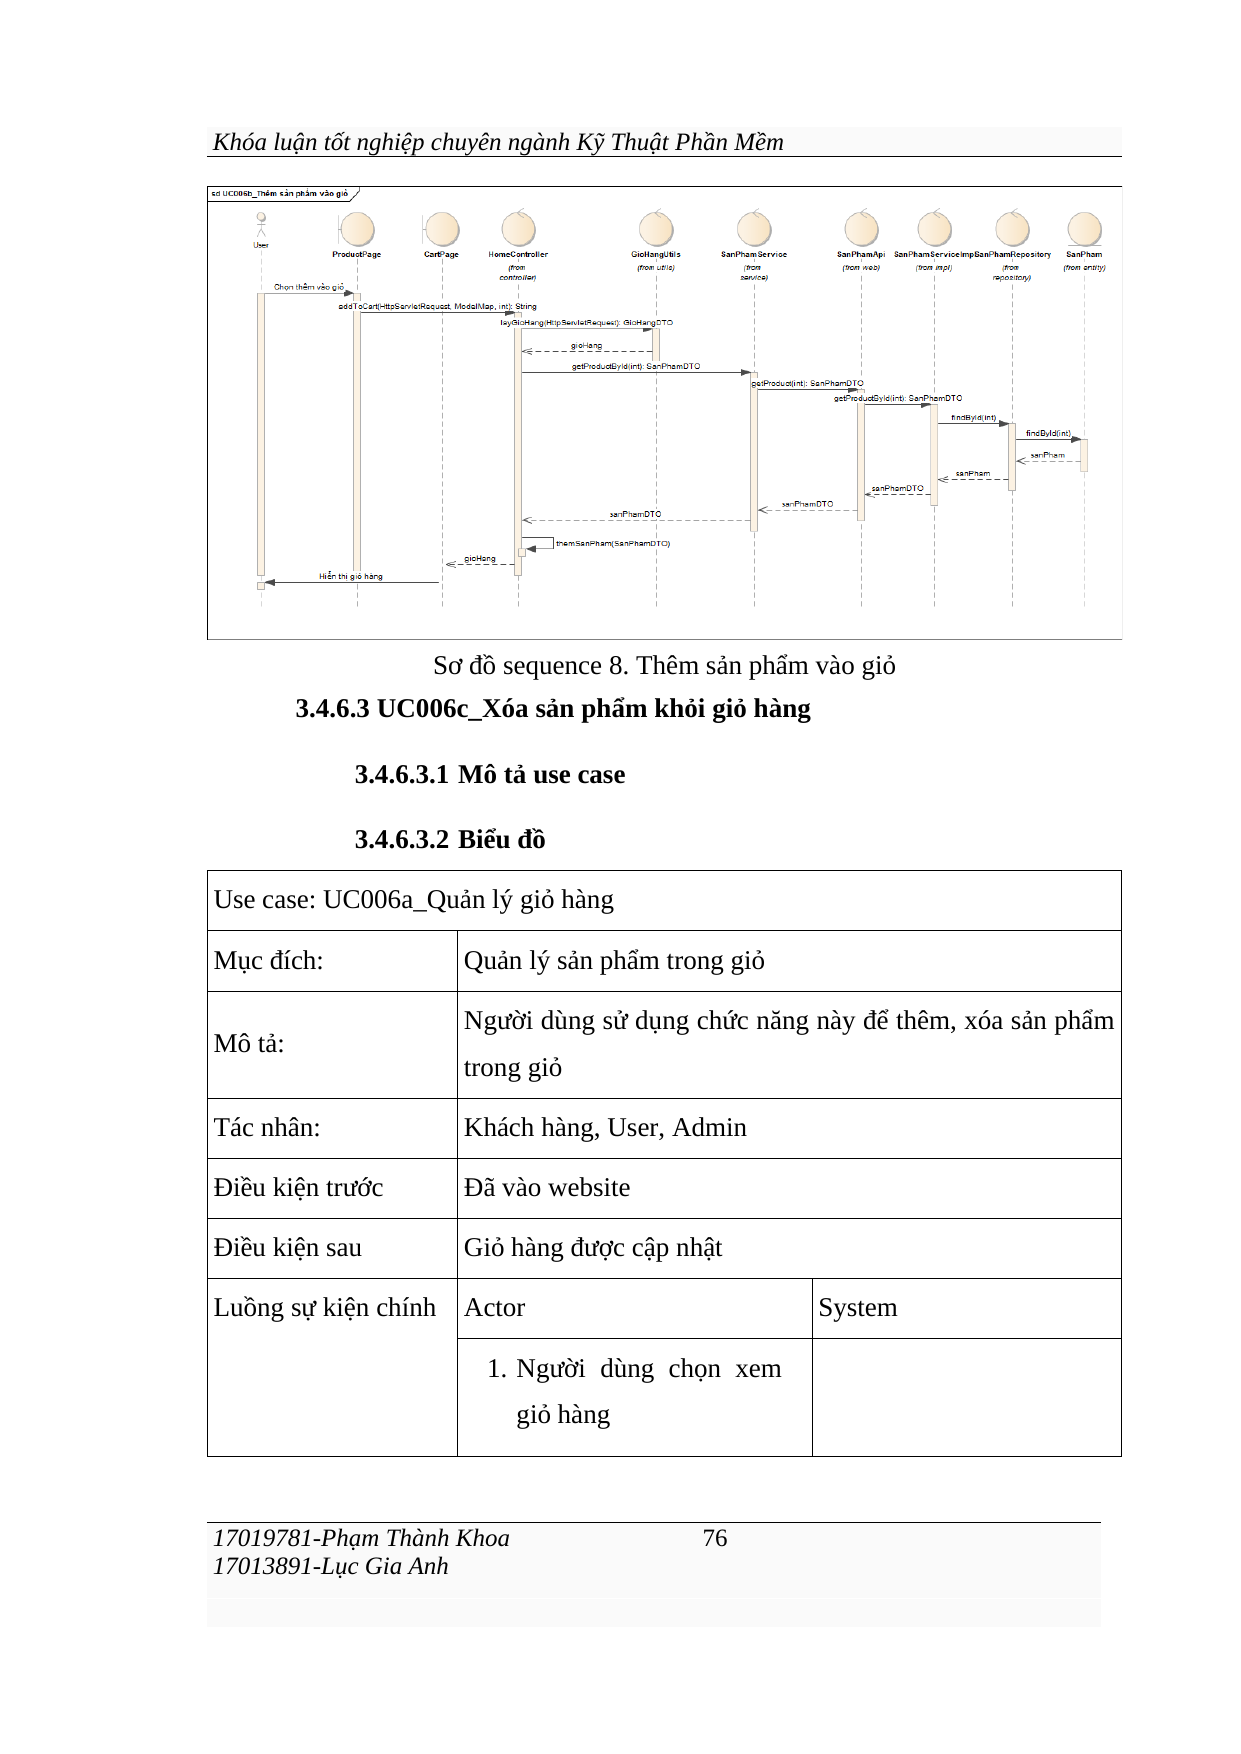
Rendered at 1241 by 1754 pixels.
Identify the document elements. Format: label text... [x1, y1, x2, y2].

table_cell Actor [458, 1279, 812, 1338]
table_cell Điều kiện sau [208, 1219, 457, 1278]
table_cell Tác nhân: [208, 1099, 457, 1158]
table_cell Mục đích: [208, 931, 457, 991]
table_cell Mô tả: [208, 992, 457, 1097]
text Sơ đồ sequence 8. Thêm sản phẩm vào giỏ [207, 649, 1122, 680]
subtitle UC006c_Xóa sản phẩm khỏi giỏ hàng [295, 693, 1122, 724]
table_cell System [813, 1279, 1121, 1338]
table_cell Quản lý sản phẩm trong giỏ [458, 931, 1121, 991]
table_cell Người dùng chọn xem giỏ hàng [458, 1339, 812, 1456]
table_cell Người dùng sử dụng chức năng này để thêm, xóa sản phẩm trong giỏ [458, 992, 1121, 1097]
table_cell Khách hàng, User, Admin [458, 1099, 1121, 1158]
table_cell Điều kiện trước [208, 1159, 457, 1218]
subtitle Biểu đồ [354, 823, 1122, 854]
subtitle Mô tả use case [354, 758, 1122, 789]
table_cell Luồng sự kiện chính [208, 1279, 457, 1456]
picture [206, 185, 1123, 640]
table_cell Giỏ hàng được cập nhật [458, 1219, 1121, 1278]
table_header Use case: UC006a_Quản lý giỏ hàng [208, 871, 1121, 930]
table_cell Đã vào website [458, 1159, 1121, 1218]
table_cell [813, 1339, 1121, 1456]
